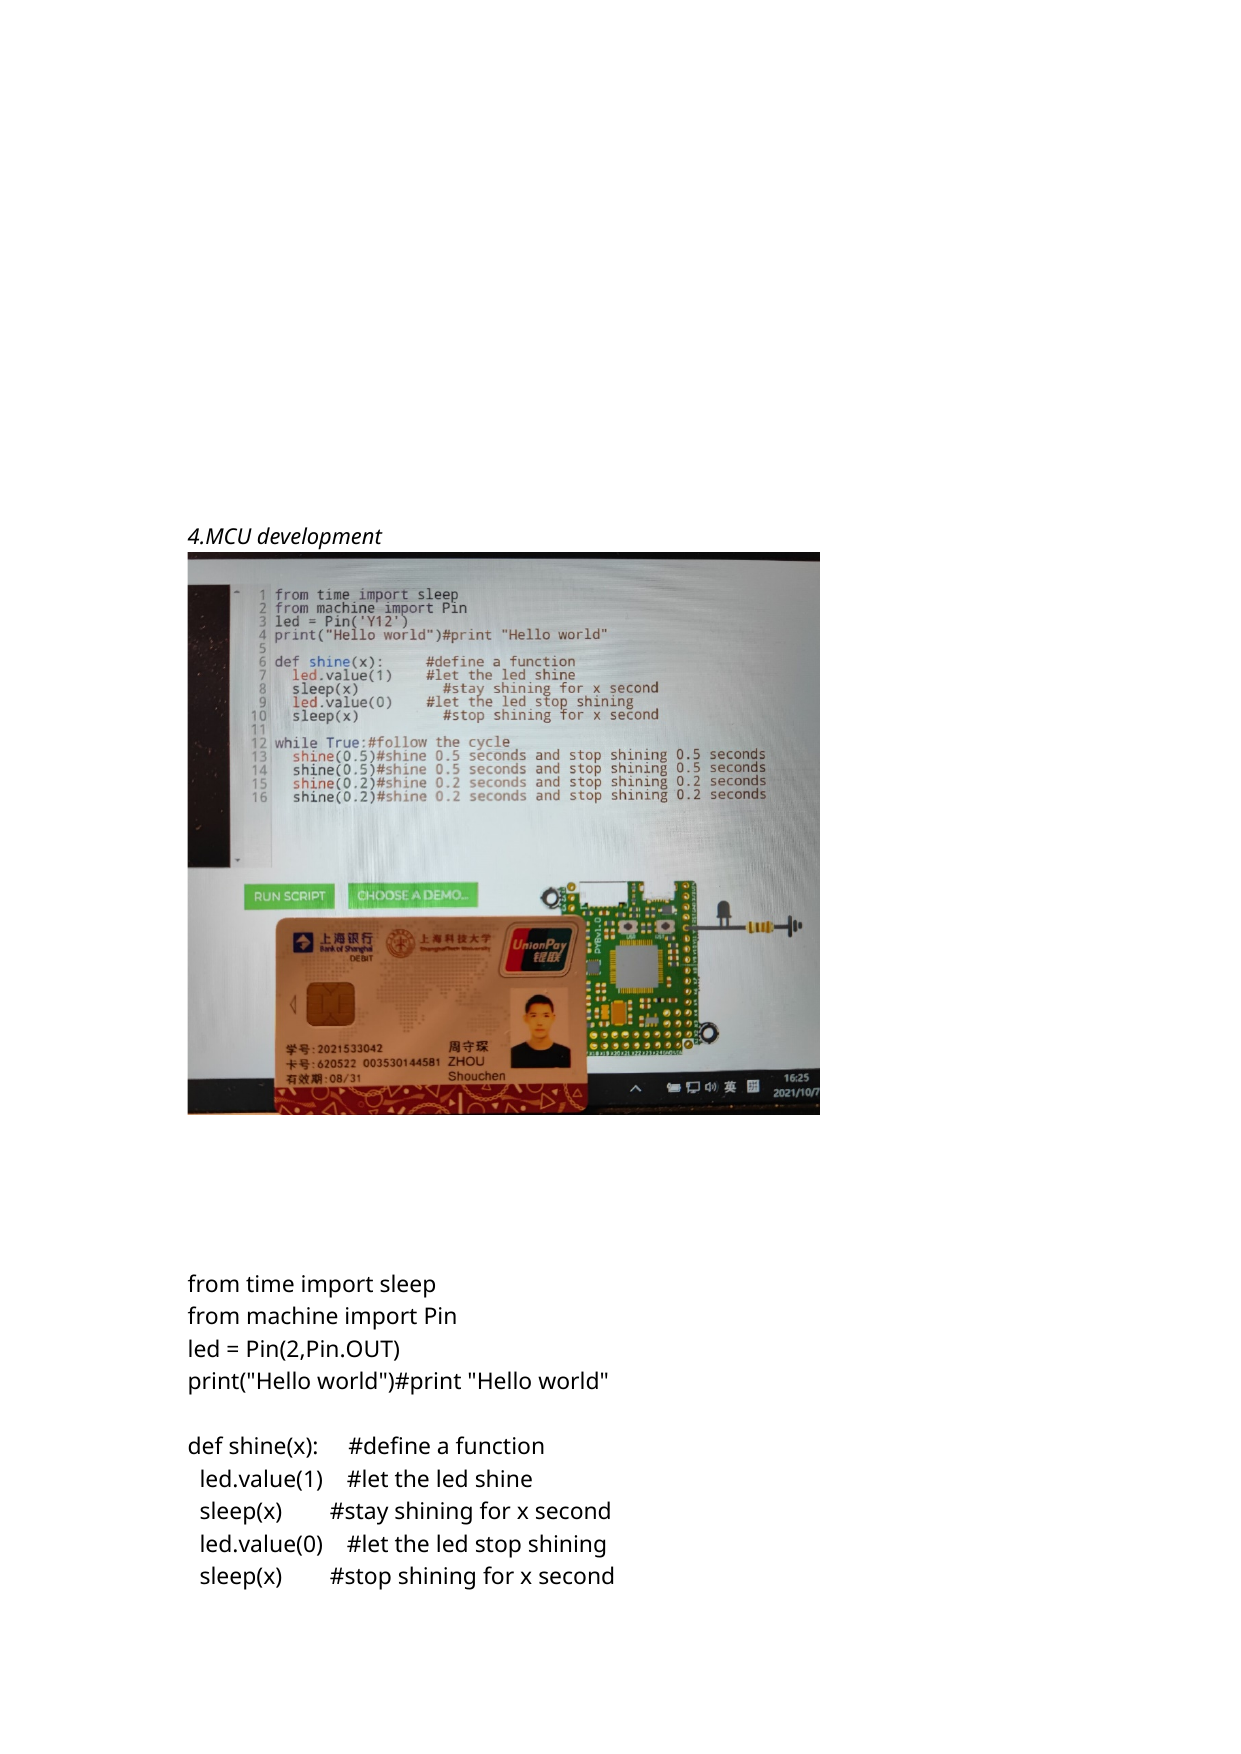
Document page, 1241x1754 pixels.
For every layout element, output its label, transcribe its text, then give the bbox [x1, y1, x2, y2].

text from time import sleep [187, 1267, 1053, 1299]
text sleep(x) #stay shining for x second [187, 1494, 1053, 1527]
text led.value(1) #let the led shine [187, 1462, 1053, 1494]
text 4.MCU development [187, 519, 1053, 552]
picture [187, 552, 820, 1115]
text print("Hello world")#print "Hello world" [187, 1364, 1053, 1397]
text from machine import Pin [187, 1299, 1053, 1332]
text def shine(x): #define a function [187, 1429, 1053, 1462]
text led = Pin(2,Pin.OUT) [187, 1332, 1053, 1364]
text sleep(x) #stop shining for x second [187, 1559, 1053, 1592]
text led.value(0) #let the led stop shining [187, 1527, 1053, 1559]
